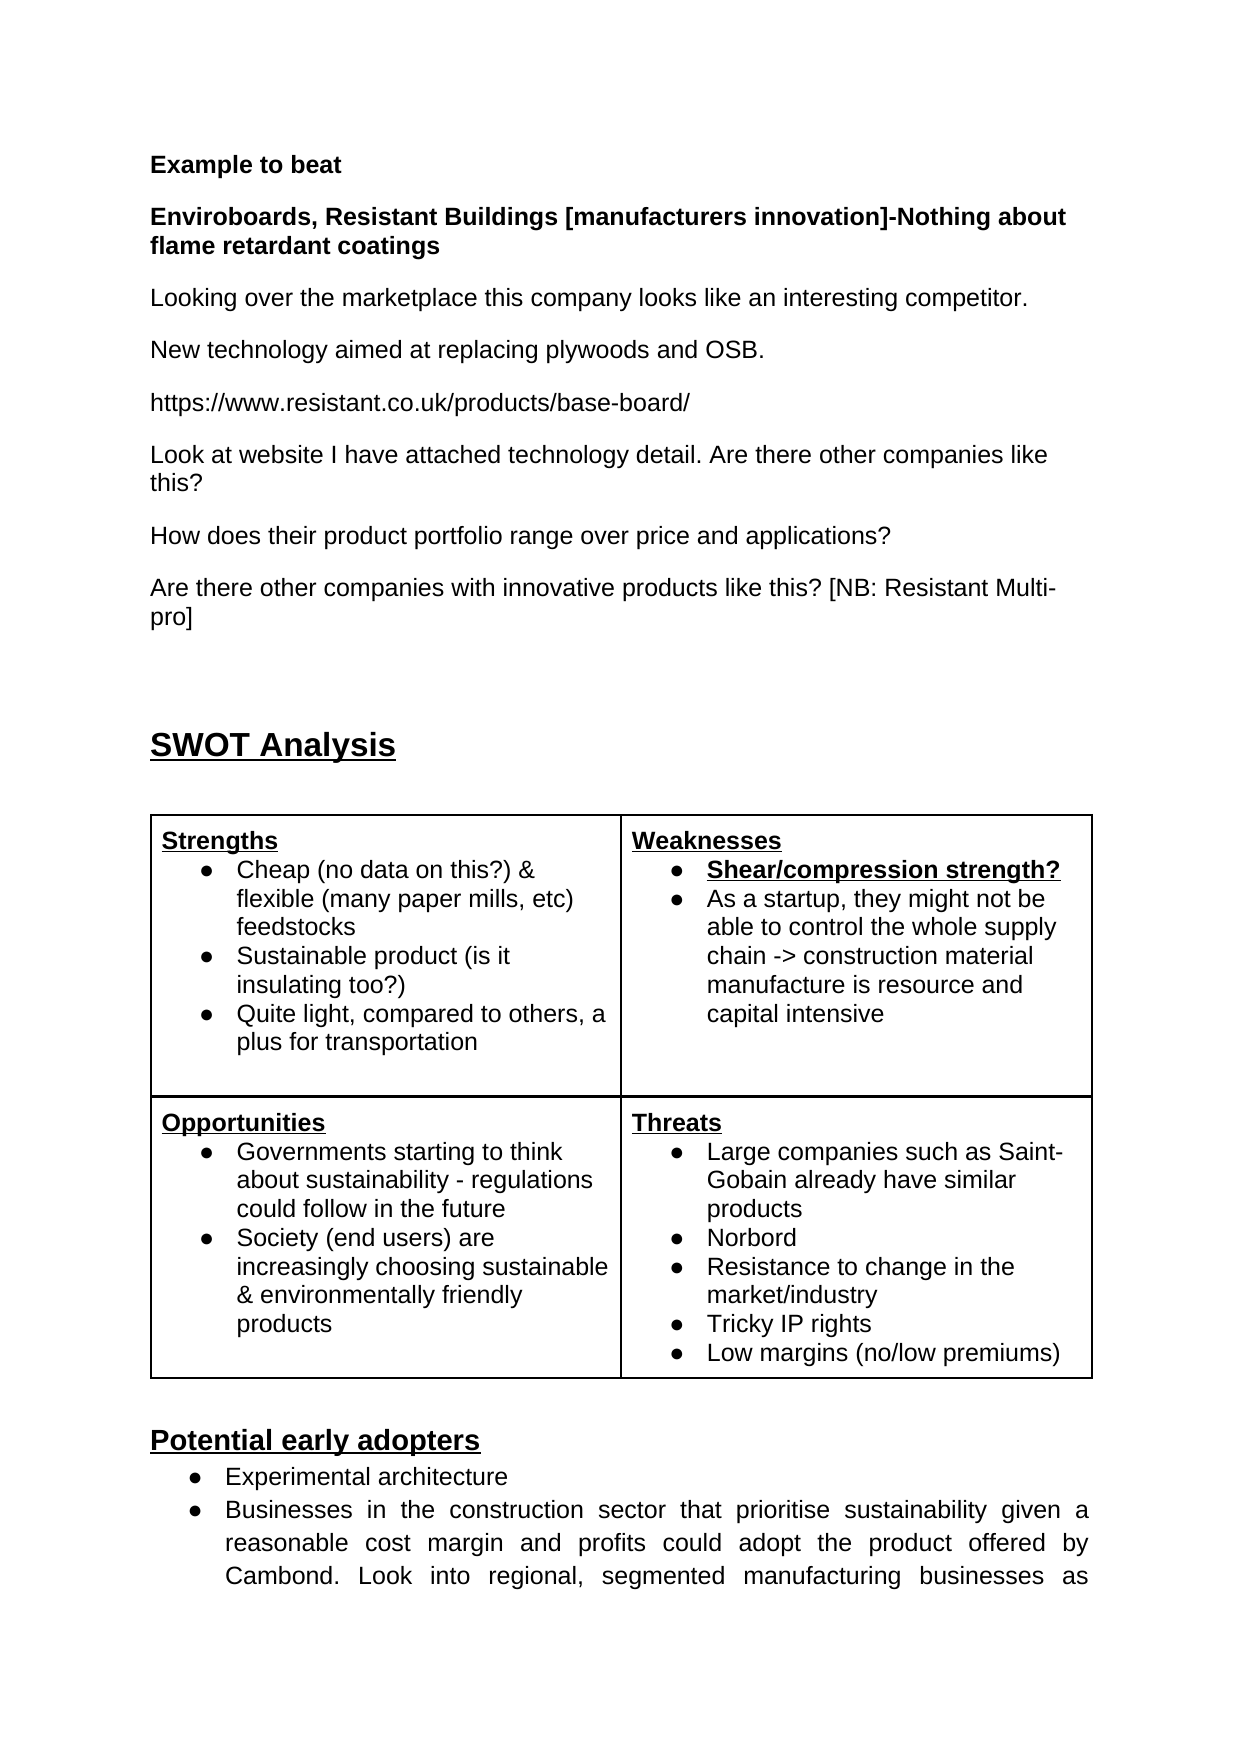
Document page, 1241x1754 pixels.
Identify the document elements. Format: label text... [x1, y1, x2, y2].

text New technology aimed at replacing plywoods and OSB. [150, 335, 1090, 364]
table_cell Threats Large companies such as Saint-Gobain already have similar products Norbord Resistance to change in the market/industry Tricky IP rights Low margins (no/low premiums) [622, 1098, 1091, 1377]
text Are there other companies with innovative products like this? [NB: Resistant Multi-pro] [150, 573, 1090, 630]
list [187, 1495, 1090, 1589]
text How does their product portfolio range over price and applications? [150, 521, 1090, 549]
text Enviroboards, Resistant Buildings [manufacturers innovation]-Nothing about flame retardant coatings [150, 202, 1090, 260]
list Experimental architecture [187, 1462, 1090, 1491]
text Potential early adopters [150, 1423, 1090, 1457]
text SWOT Analysis [150, 725, 1090, 764]
text Looking over the marketplace this company looks like an interesting competitor. [150, 283, 1090, 312]
text Look at website I have attached technology detail. Are there other companies like this? [150, 440, 1090, 497]
table_header Weaknesses Shear/compression strength? As a startup, they might not be able to control the whole supply chain -> construction material manufacture is resource and capital intensive [622, 816, 1091, 1095]
text Example to beat [150, 150, 1090, 179]
text https://www.resistant.co.uk/products/base-board/ [150, 387, 1090, 416]
table_cell Opportunities Governments starting to think about sustainability - regulations could follow in the future Society (end users) are increasingly choosing sustainable & environmentally friendly products [152, 1098, 620, 1377]
table_header Strengths Cheap (no data on this?) & flexible (many paper mills, etc) feedstocks Sustainable product (is it insulating too?) Quite light, compared to others, a plus for transportation [152, 816, 620, 1095]
